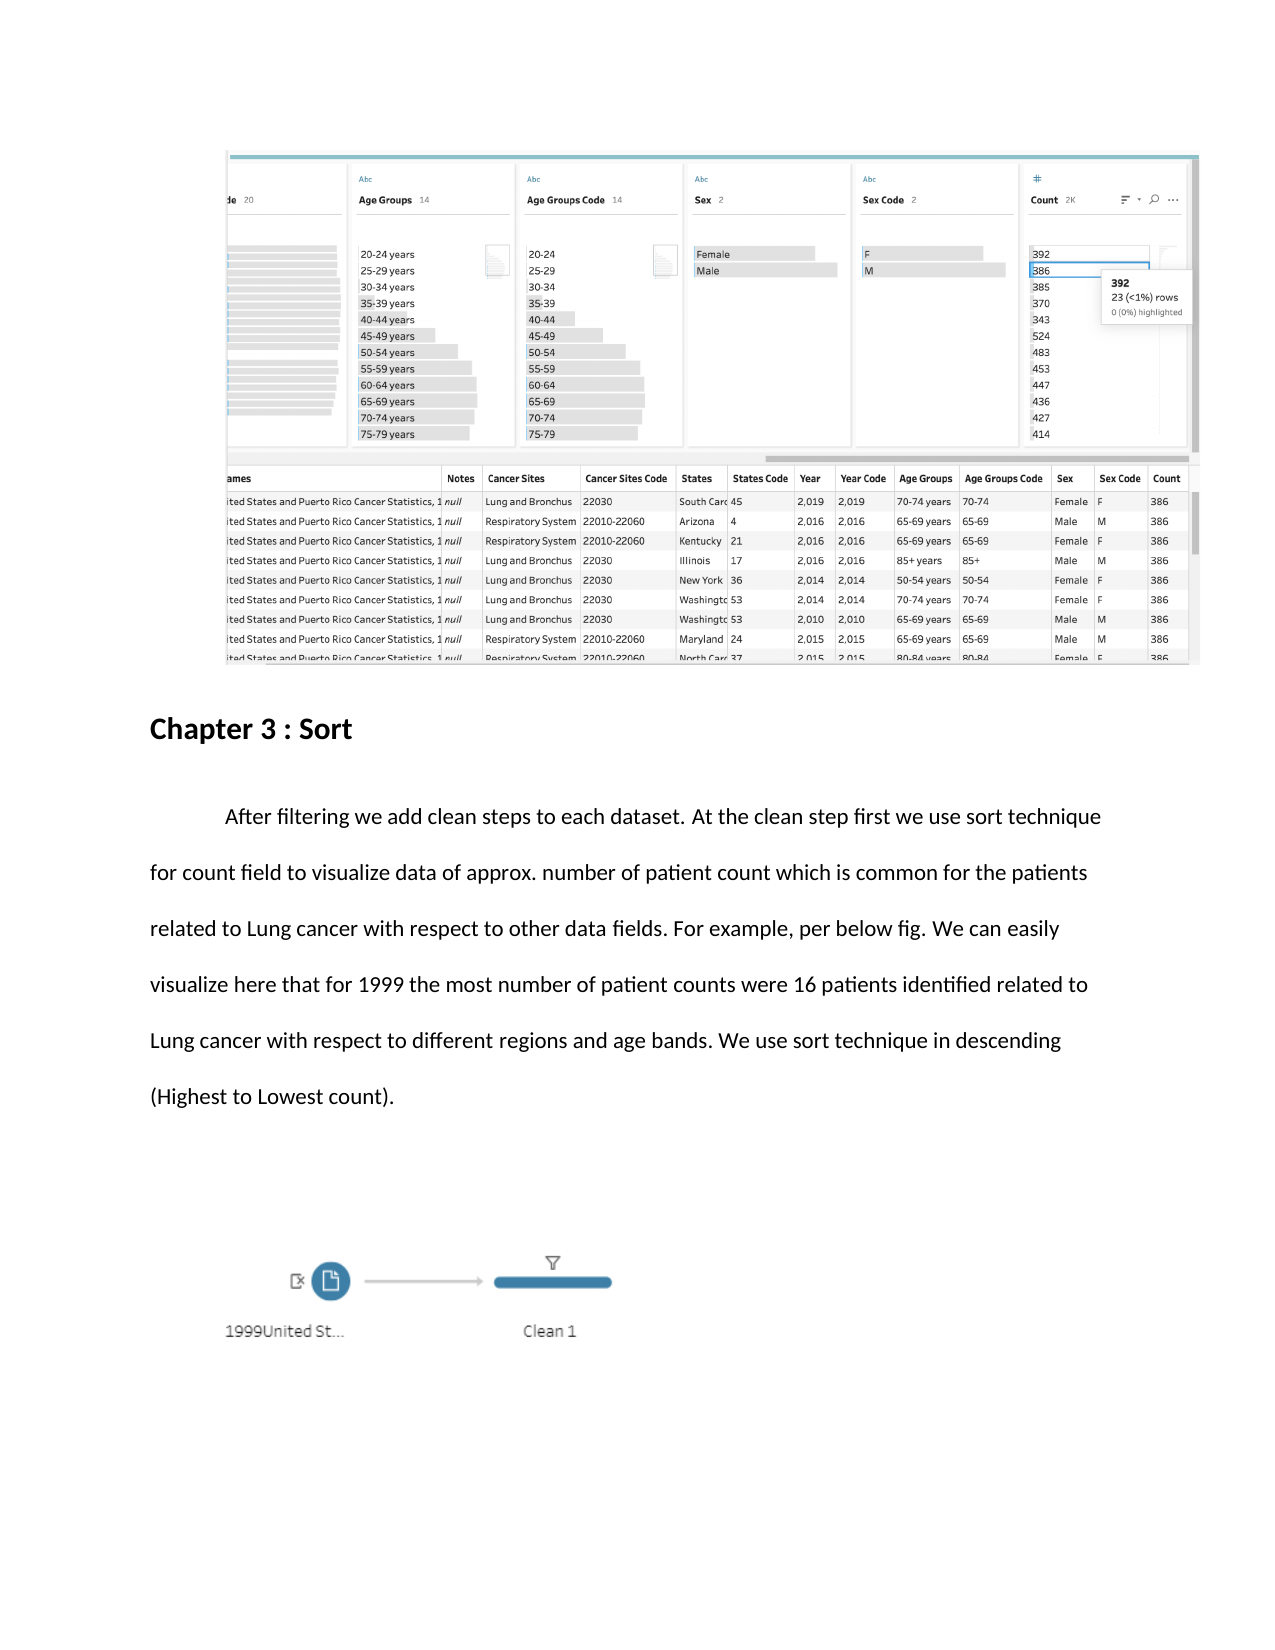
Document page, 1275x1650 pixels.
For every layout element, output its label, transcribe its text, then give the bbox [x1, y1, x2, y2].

text After filtering we add clean steps to each dataset. At the clean step first we use sort technique for count field to visualize data of approx. number of patient count which is common for the patients related to Lung cancer with respect to other data fields. For example, per below fig. We can easily visualize here that for 1999 the most number of patient counts were 16 patients identified related to Lung cancer with respect to different regions and age bands. We use sort technique in descending (Highest to Lowest count). [150, 802, 1125, 1110]
picture [150, 1227, 621, 1375]
picture [225, 150, 1200, 665]
text Chapter 3 : Sort [150, 709, 1125, 747]
